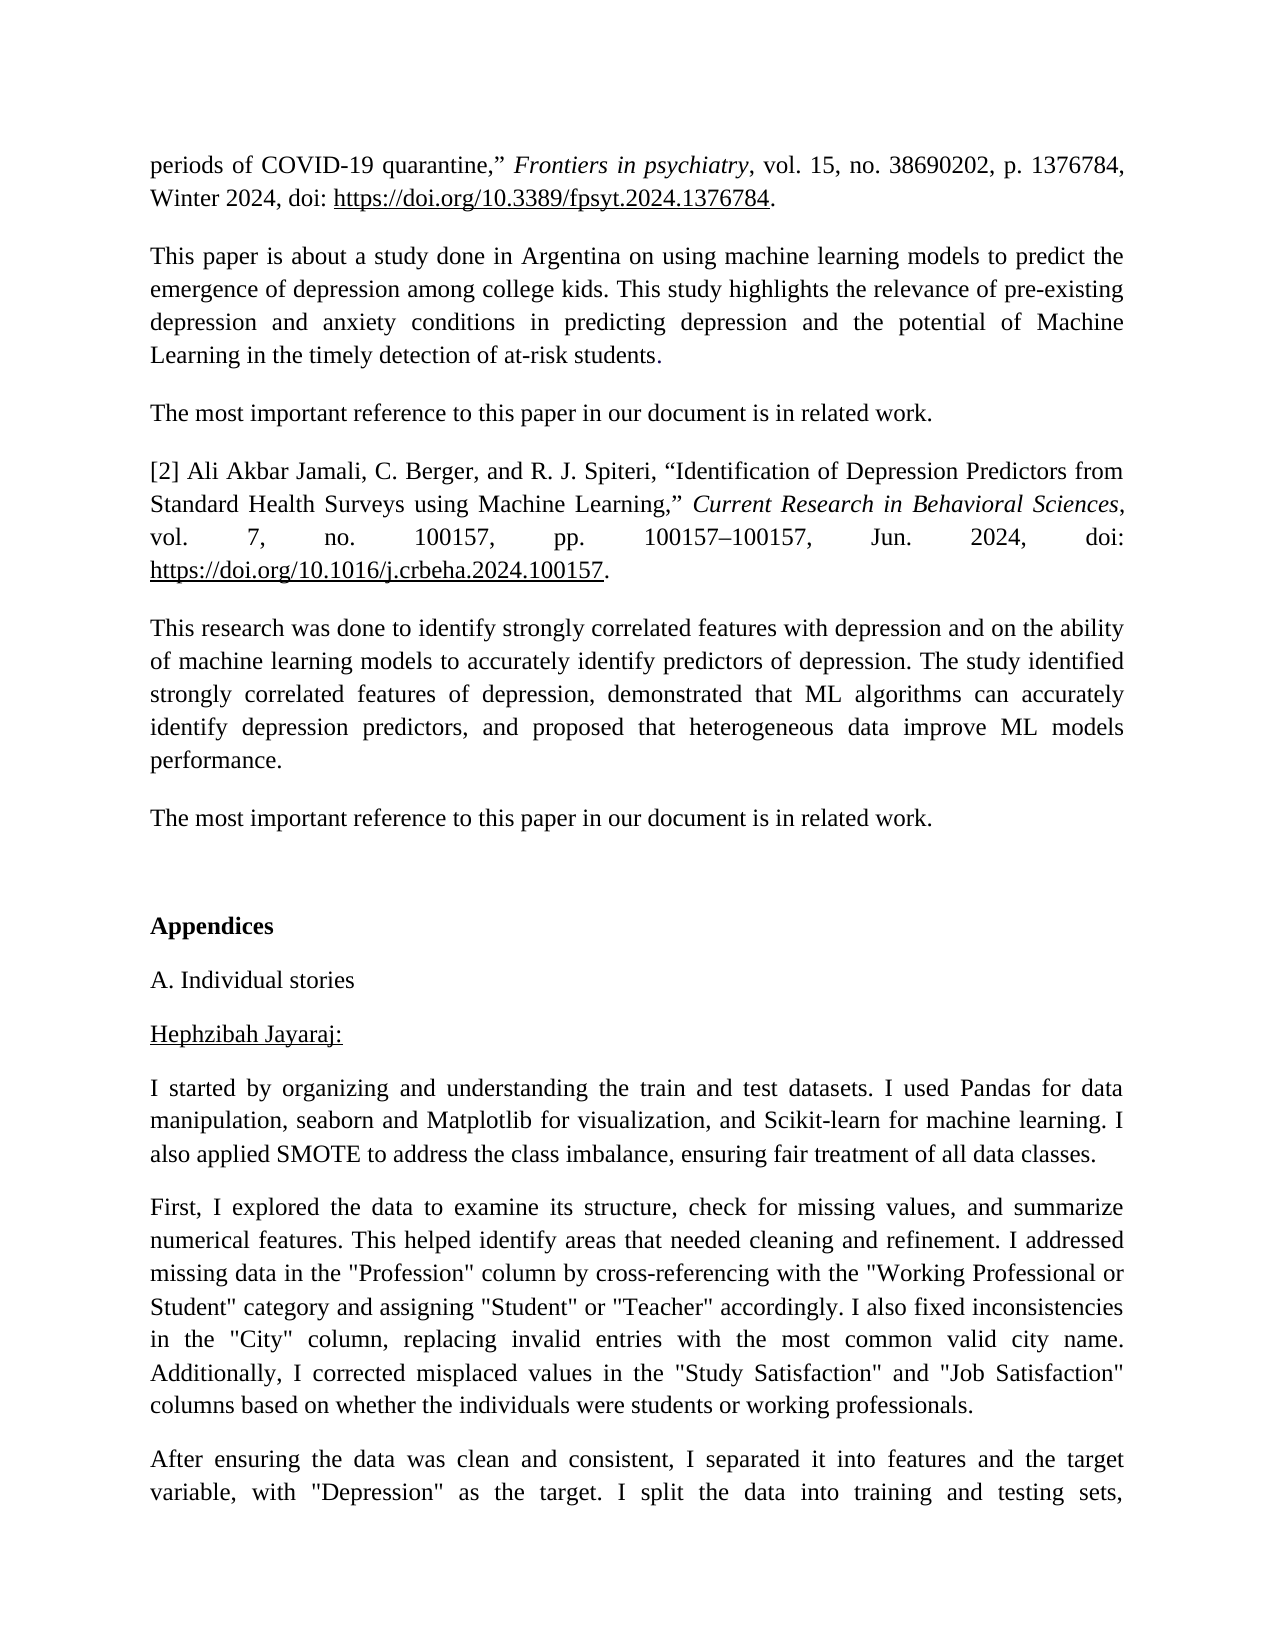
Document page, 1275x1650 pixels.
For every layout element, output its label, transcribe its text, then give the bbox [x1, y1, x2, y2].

text I started by organizing and understanding the train and test datasets. I used Pandas for data manipulation, seaborn and Matplotlib for visualization, and Scikit-learn for machine learning. I also applied SMOTE to address the class imbalance, ensuring fair treatment of all data classes. [150, 1073, 1125, 1167]
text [150, 1444, 1125, 1506]
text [150, 150, 1125, 212]
text A. Individual stories [150, 965, 1125, 994]
text Appendices [150, 911, 1125, 940]
text This paper is about a study done in Argentina on using machine learning models to predict the emergence of depression among college kids. This study highlights the relevance of pre-existing depression and anxiety conditions in predicting depression and the potential of Machine Learning in the timely detection of at-risk students. [150, 241, 1125, 369]
text The most important reference to this paper in our document is in related work. [150, 398, 1125, 427]
text [2] Ali Akbar Jamali, C. Berger, and R. J. Spiteri, “Identification of Depression Predictors from Standard Health Surveys using Machine Learning,” Current Research in Behavioral Sciences, vol. 7, no. 100157, pp. 100157–100157, Jun. 2024, doi: https://doi.org/10.1016/j.crbeha.2024.100157. [150, 456, 1125, 584]
text First, I explored the data to examine its structure, check for missing values, and summarize numerical features. This helped identify areas that needed cleaning and refinement. I addressed missing data in the "Profession" column by cross-referencing with the "Working Professional or Student" category and assigning "Student" or "Teacher" accordingly. I also fixed inconsistencies in the "City" column, replacing invalid entries with the most common valid city name. Additionally, I corrected misplaced values in the "Study Satisfaction" and "Job Satisfaction" columns based on whether the individuals were students or working professionals. [150, 1192, 1125, 1419]
text The most important reference to this paper in our document is in related work. [150, 803, 1125, 832]
text Hephzibah Jayaraj: [150, 1019, 1125, 1047]
text This research was done to identify strongly correlated features with depression and on the ability of machine learning models to accurately identify predictors of depression. The study identified strongly correlated features of depression, demonstrated that ML algorithms can accurately identify depression predictors, and proposed that heterogeneous data improve ML models performance. [150, 613, 1125, 774]
